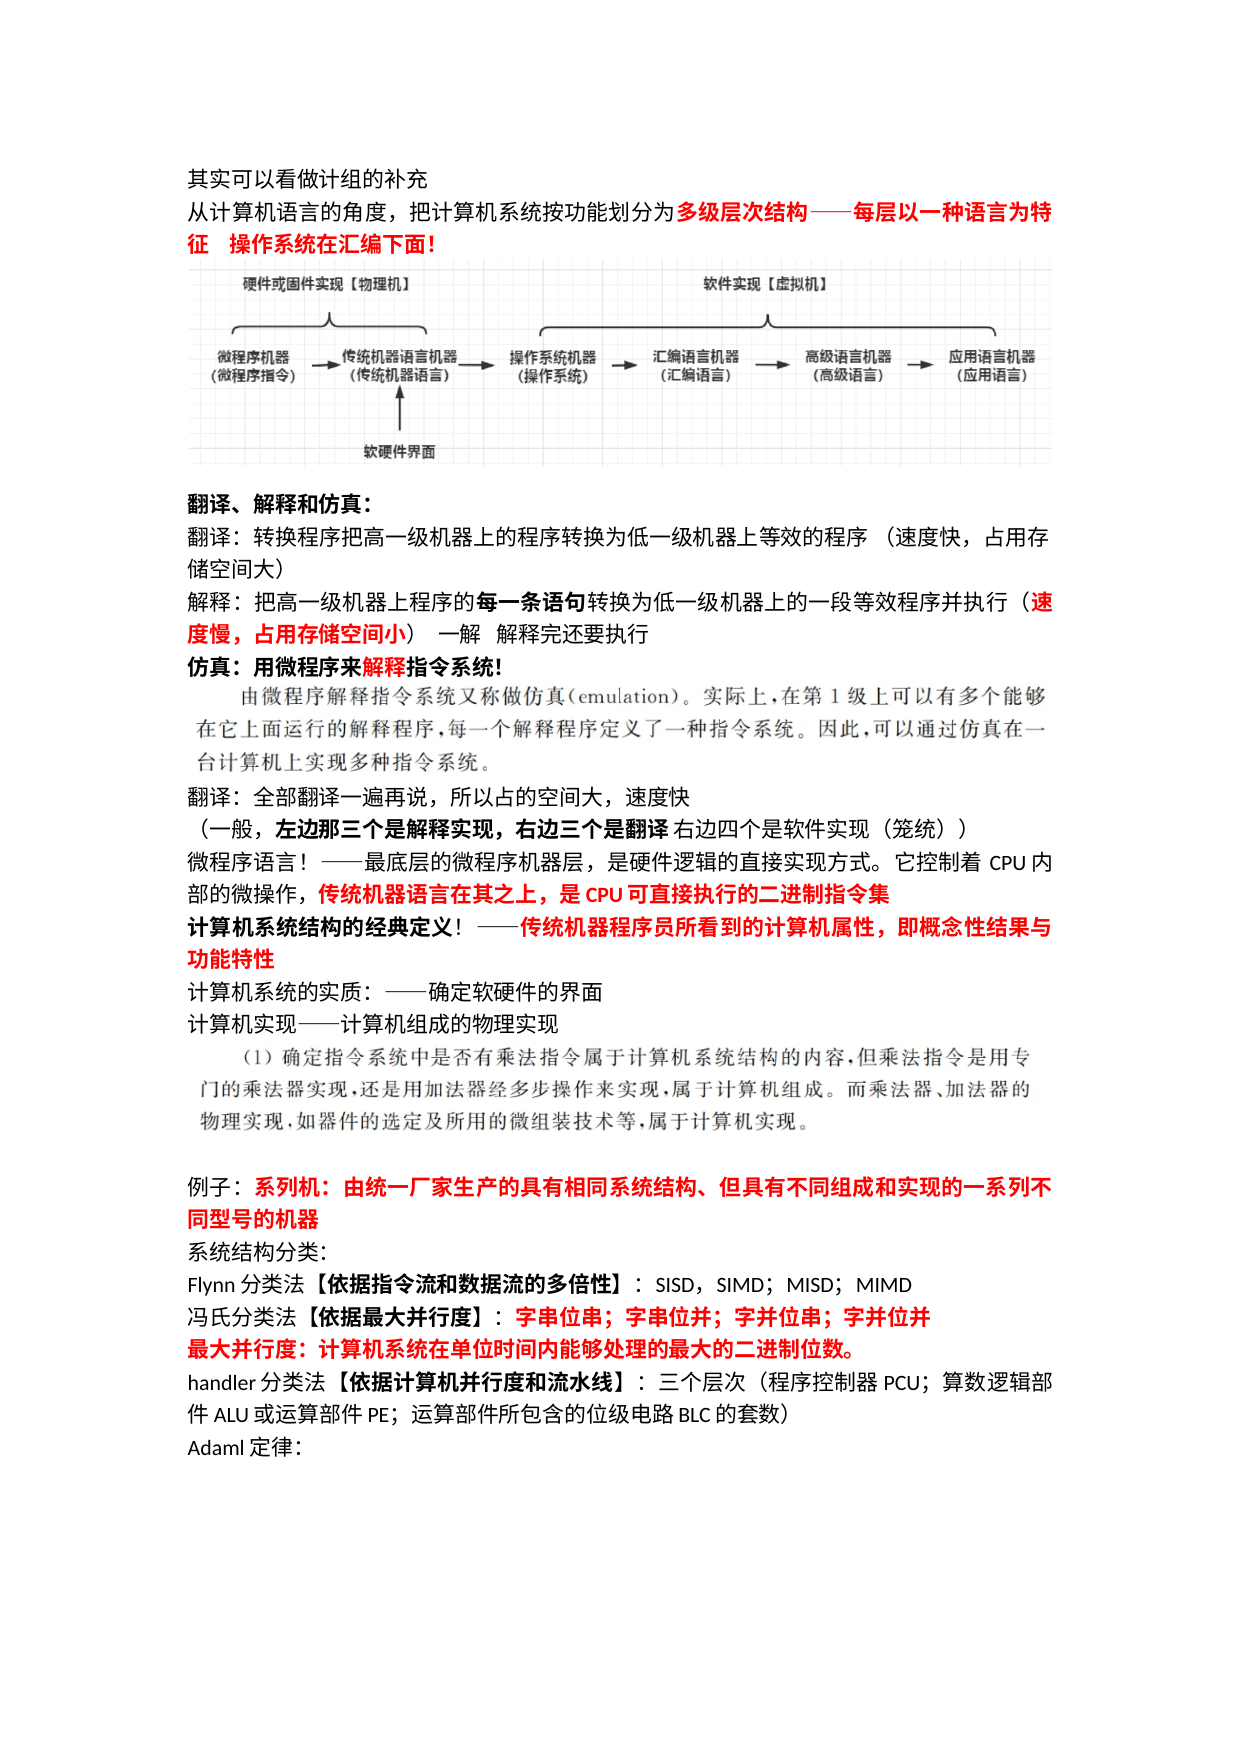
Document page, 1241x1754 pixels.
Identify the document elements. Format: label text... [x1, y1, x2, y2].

text 从计算机语言的角度，把计算机系统按功能划分为多级层次结构——每层以一种语言为特征 操作系统在汇编下面！ [187, 194, 1053, 259]
text 翻译、解释和仿真： [187, 487, 1053, 519]
text 微程序语言！——最底层的微程序机器层，是硬件逻辑的直接实现方式。它控制着CPU内部的微操作，传统机器语言在其之上，是CPU可直接执行的二进制指令集 [187, 844, 1053, 909]
text 仿真：用微程序来解释指令系统！ [187, 649, 1053, 682]
text 计算机系统结构的经典定义！——传统机器程序员所看到的计算机属性，即概念性结果与功能特性 [187, 909, 1053, 974]
text 翻译：全部翻译一遍再说，所以占的空间大，速度快 [187, 779, 1053, 812]
picture [187, 1039, 1052, 1138]
text 解释：把高一级机器上程序的每一条语句转换为低一级机器上的一段等效程序并执行（速度慢，占用存储空间小） 一解 解释完还要执行 [187, 584, 1053, 649]
text Flynn分类法【依据指令流和数据流的多倍性】：SISD，SIMD；MISD；MIMD [187, 1267, 1053, 1299]
text 冯氏分类法【依据最大并行度】：字串位串；字串位并；字并位串；字并位并 [187, 1299, 1053, 1332]
text handler分类法【依据计算机并行度和流水线】：三个层次（程序控制器PCU；算数逻辑部件ALU或运算部件PE；运算部件所包含的位级电路BLC的套数） [187, 1364, 1053, 1429]
picture [187, 259, 1052, 466]
text 最大并行度：计算机系统在单位时间内能够处理的最大的二进制位数。 [187, 1332, 1053, 1364]
text 系统结构分类： [187, 1234, 1053, 1267]
text 计算机实现——计算机组成的物理实现 [187, 1007, 1053, 1039]
picture [187, 682, 1052, 773]
text 其实可以看做计组的补充 [187, 162, 1053, 194]
text （一般，左边那三个是解释实现，右边三个是翻译 右边四个是软件实现（笼统）） [187, 812, 1053, 844]
text Adaml定律： [187, 1429, 1053, 1462]
text 例子：系列机：由统一厂家生产的具有相同系统结构、但具有不同组成和实现的一系列不同型号的机器 [187, 1169, 1053, 1234]
text 计算机系统的实质：——确定软硬件的界面 [187, 974, 1053, 1007]
text 翻译：转换程序把高一级机器上的程序转换为低一级机器上等效的程序 （速度快，占用存储空间大） [187, 519, 1053, 584]
